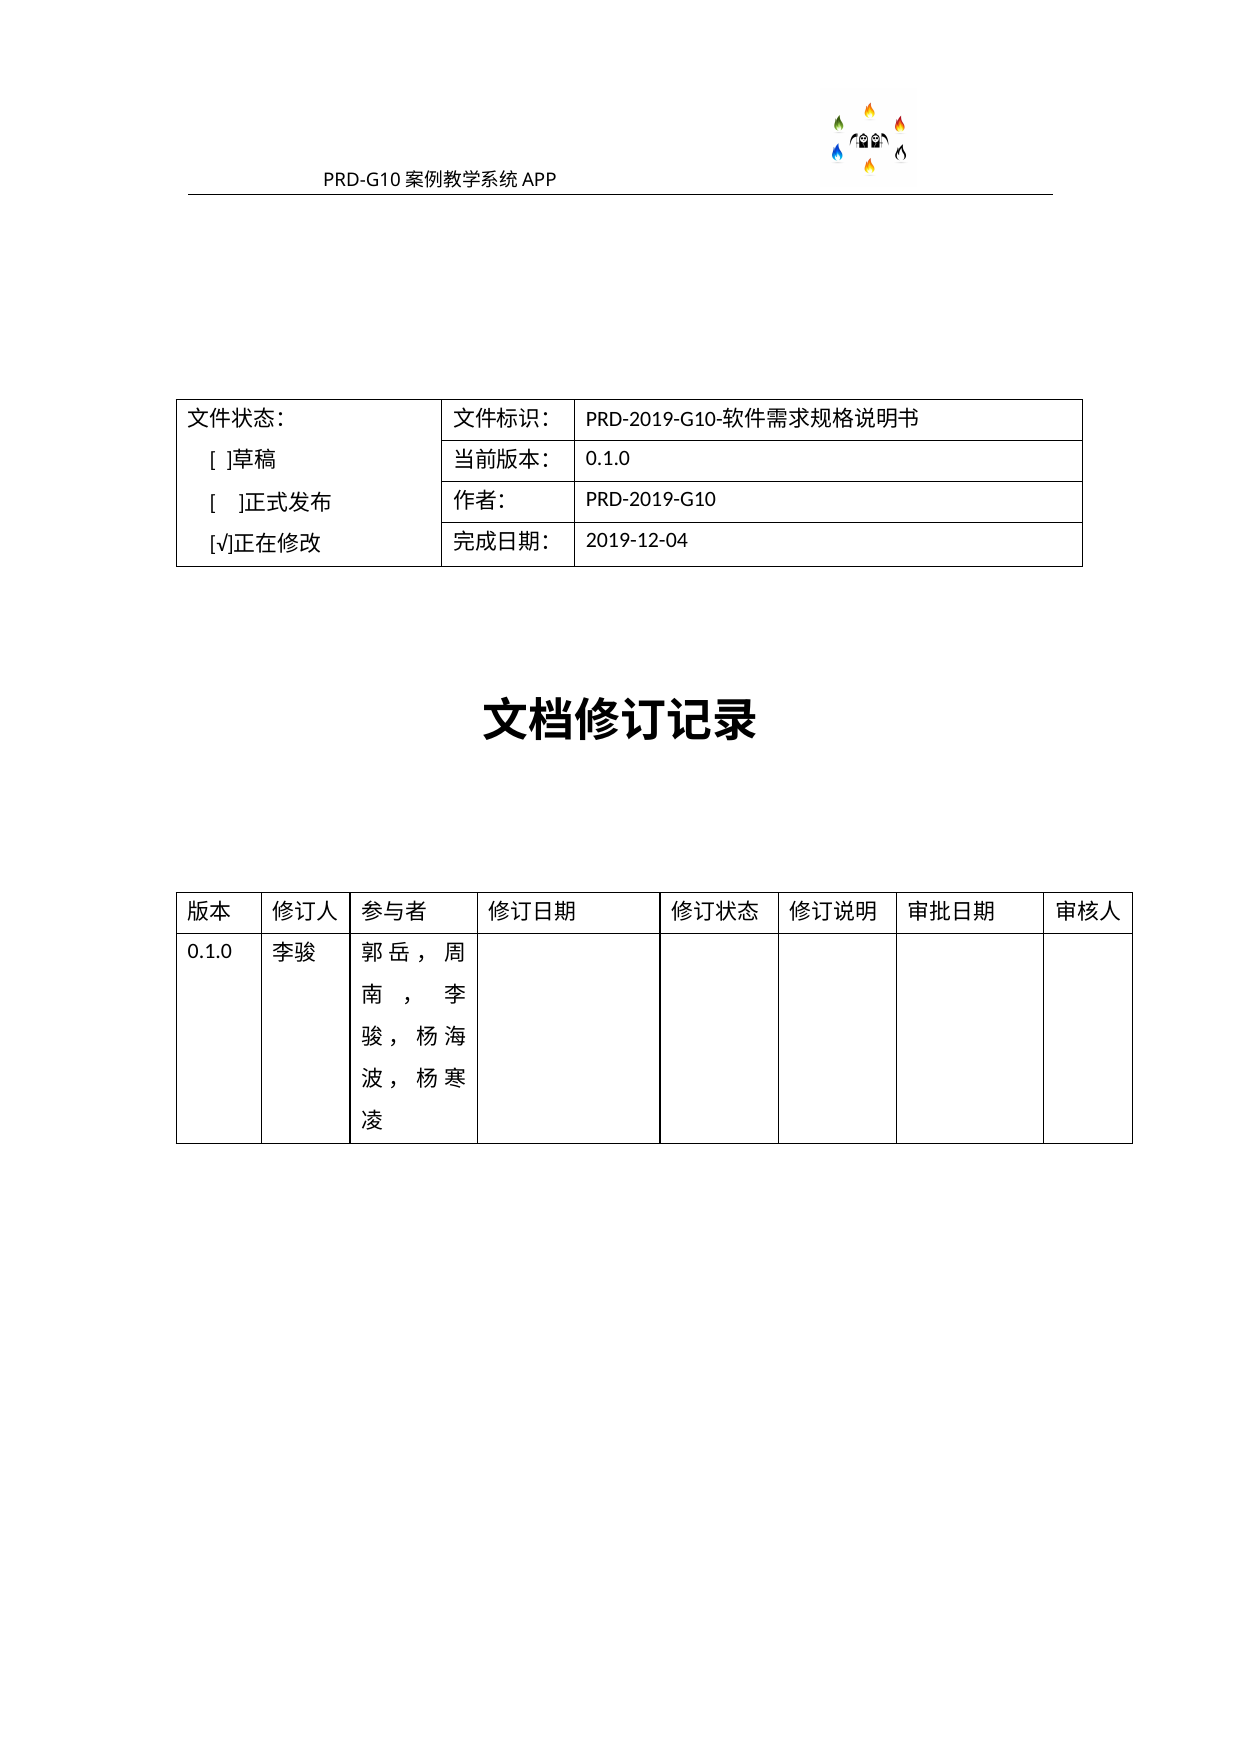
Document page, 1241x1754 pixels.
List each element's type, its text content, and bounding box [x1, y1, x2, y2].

table_header 审核人 [1044, 893, 1132, 933]
table_cell 郭岳，周南，李骏，杨海波，杨寒凌 [351, 934, 477, 1143]
table_cell 完成日期： [442, 523, 574, 566]
subtitle 文档修订记录 [187, 667, 1053, 765]
table_header 修订人 [262, 893, 349, 933]
table_cell 作者： [442, 482, 574, 522]
table_cell 0.1.0 [575, 441, 1082, 481]
table_header 审批日期 [897, 893, 1043, 933]
table_cell 李骏 [262, 934, 349, 1143]
table_header 文件状态： [ ]草稿 [ ]正式发布 [√]正在修改 [177, 400, 441, 566]
table_cell [661, 934, 778, 1143]
table_cell 当前版本： [442, 441, 574, 481]
table_header 修订状态 [661, 893, 778, 933]
table_cell [779, 934, 896, 1143]
table_cell [478, 934, 659, 1143]
table_cell [897, 934, 1043, 1143]
table_header 参与者 [351, 893, 477, 933]
table_cell [1044, 934, 1132, 1143]
table_header 修订日期 [478, 893, 659, 933]
table_cell PRD-2019-G10 [575, 482, 1082, 522]
table_header 修订说明 [779, 893, 896, 933]
table_header PRD-2019-G10-软件需求规格说明书 [575, 400, 1082, 440]
table_cell 2019-12-04 [575, 523, 1082, 566]
table_header 文件标识： [442, 400, 574, 440]
table_header 版本 [177, 893, 261, 933]
table_cell 0.1.0 [177, 934, 261, 1143]
picture [820, 88, 918, 187]
